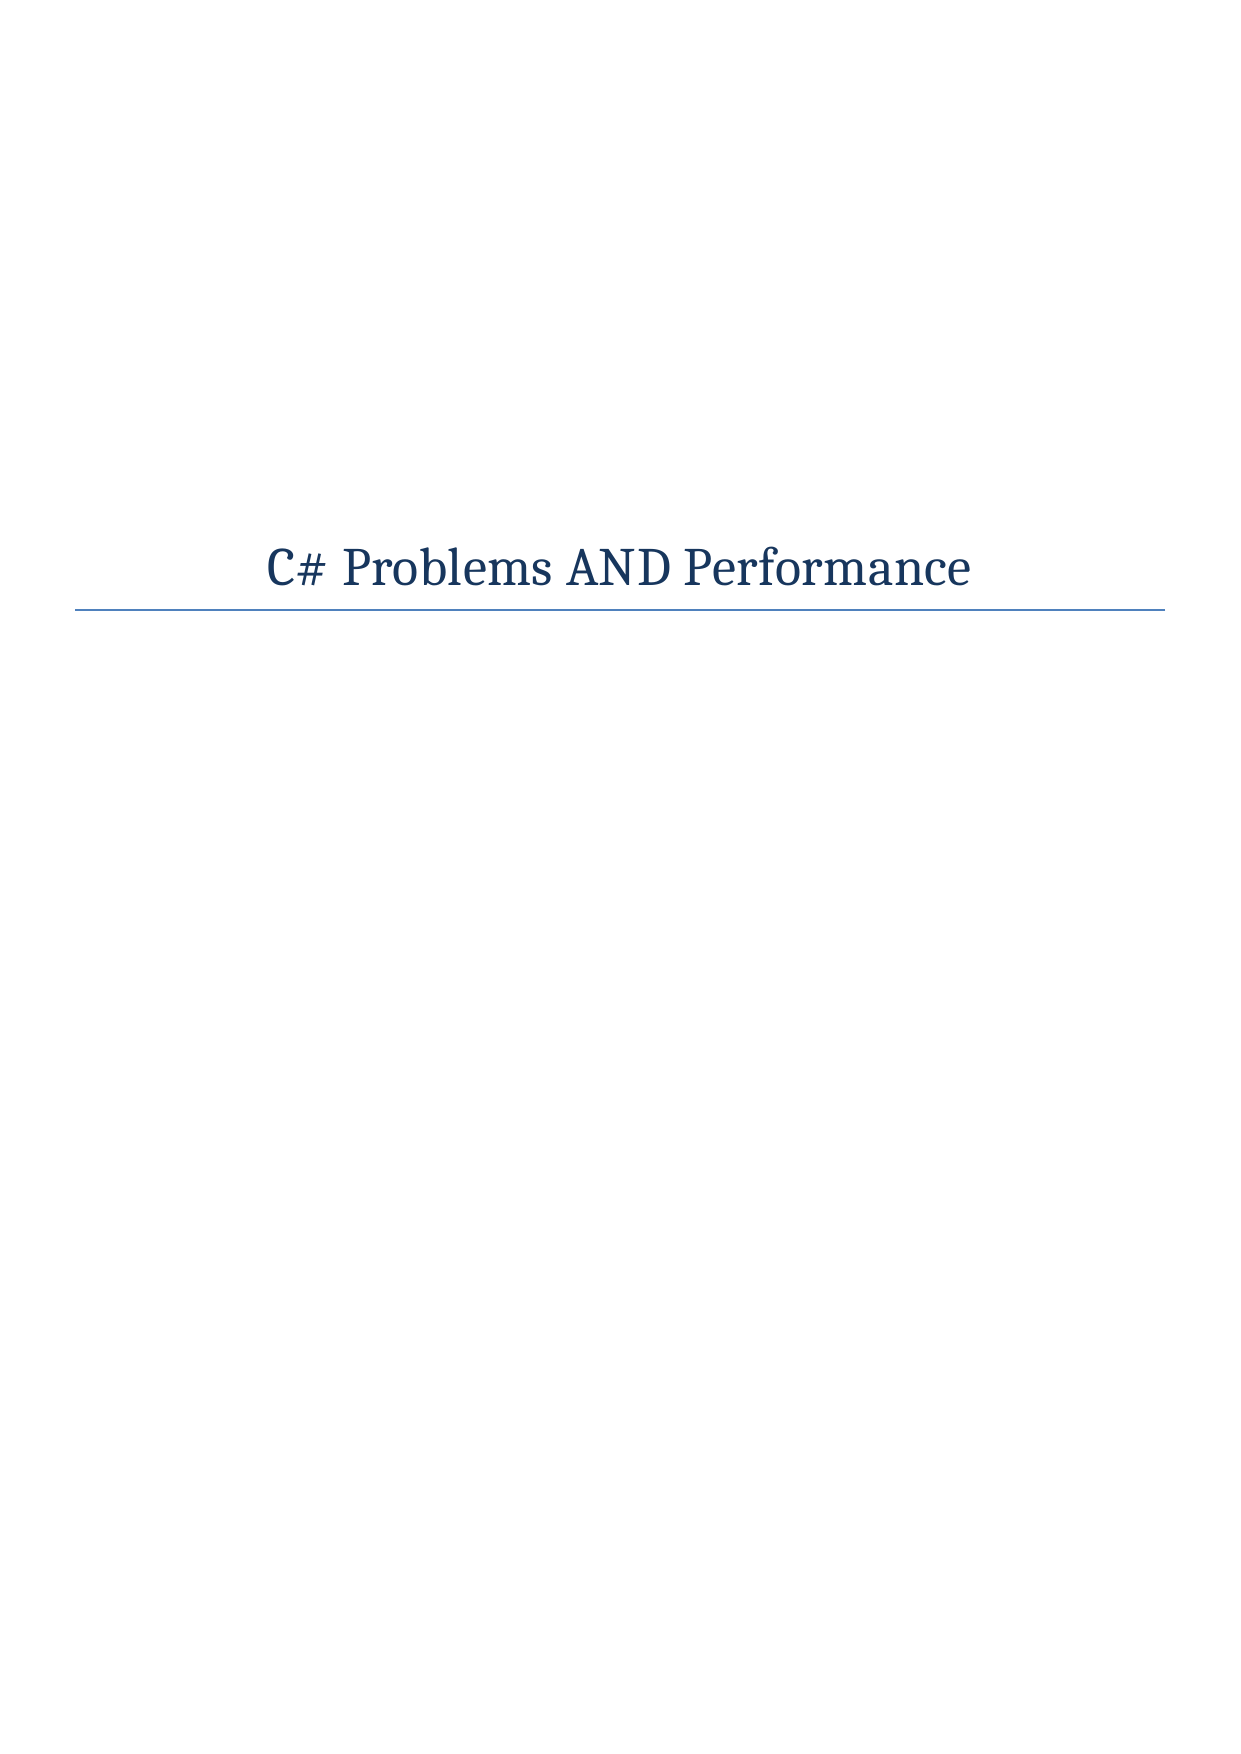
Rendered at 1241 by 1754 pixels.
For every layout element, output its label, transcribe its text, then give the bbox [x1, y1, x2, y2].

title C# Problems AND Performance [75, 536, 1165, 609]
